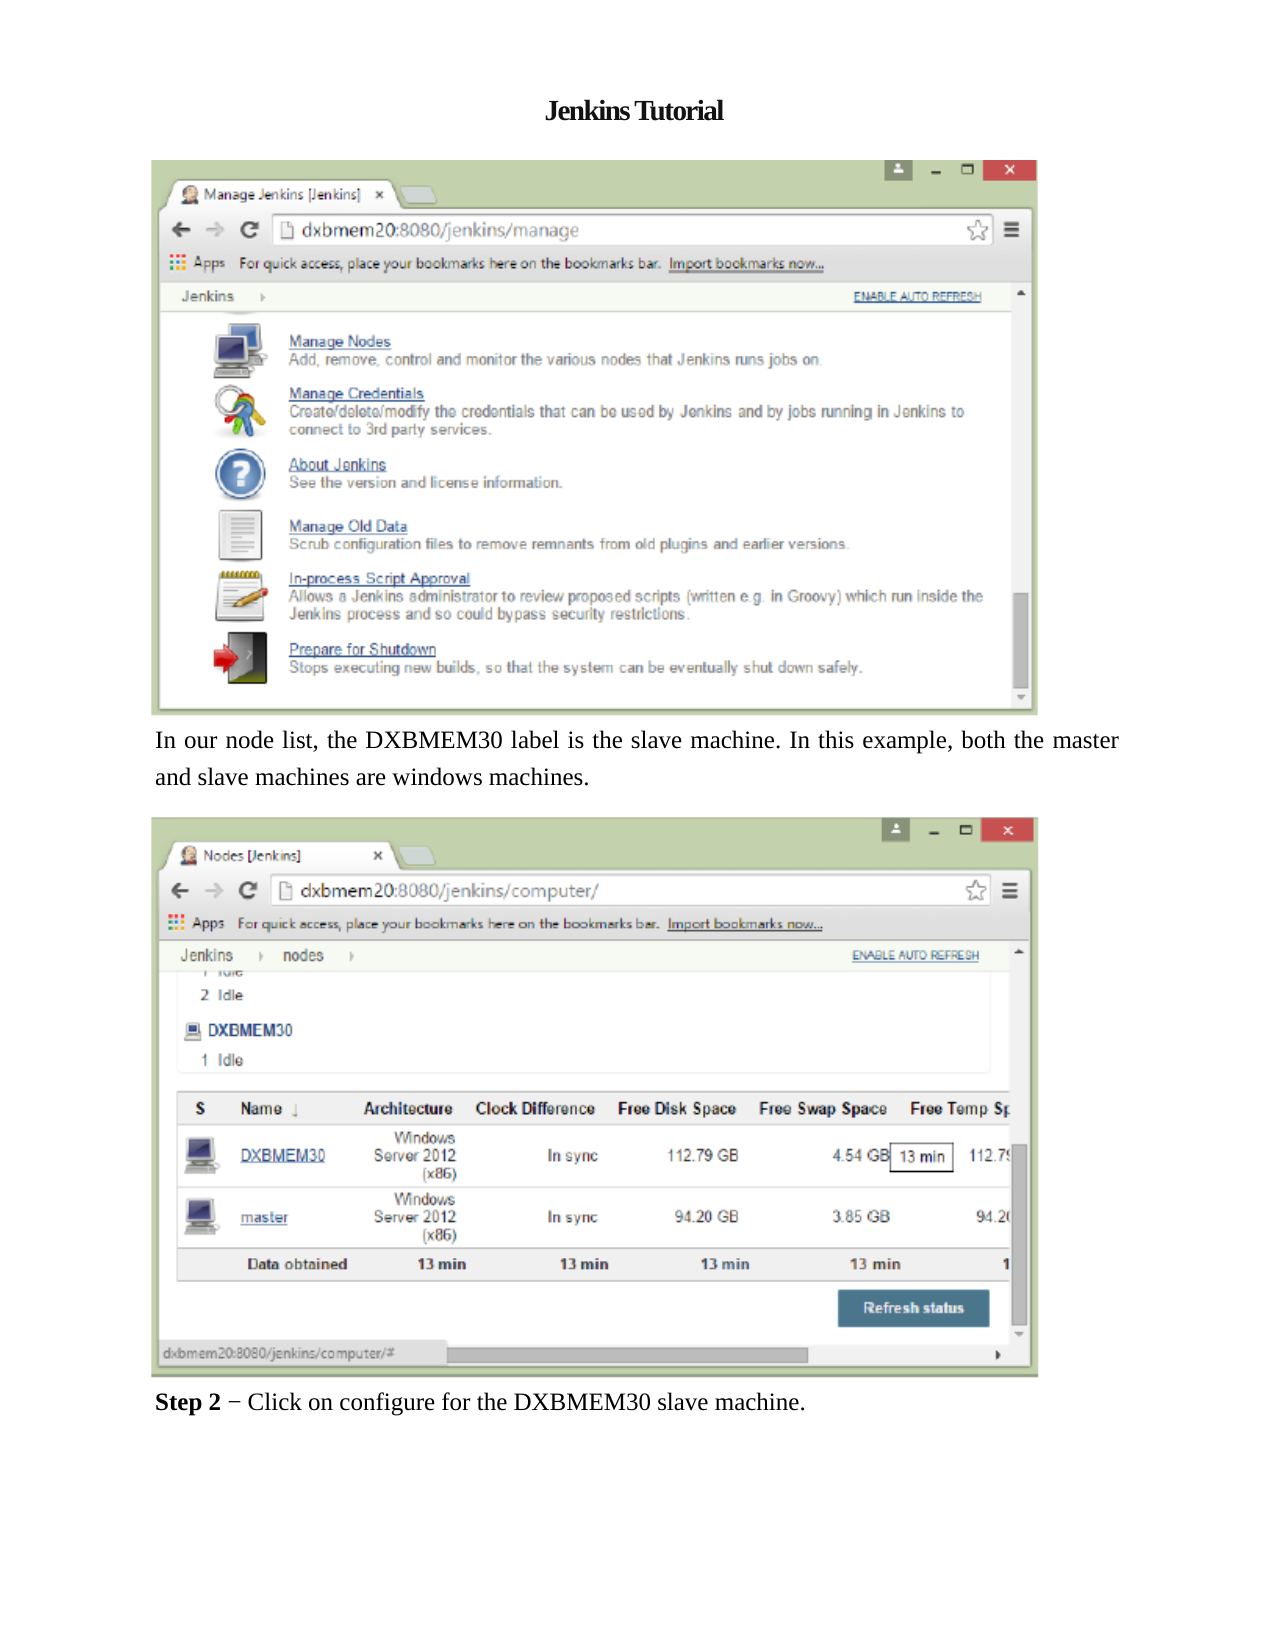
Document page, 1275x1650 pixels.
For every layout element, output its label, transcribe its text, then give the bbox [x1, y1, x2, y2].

text In our node list, the DXBMEM30 label is the slave machine. In this example, both the master and slave machines are windows machines. [155, 716, 1120, 791]
picture [150, 160, 1038, 717]
picture [150, 816, 1039, 1379]
text Step 2 − Click on configure for the DXBMEM30 slave machine. [155, 1379, 1120, 1416]
